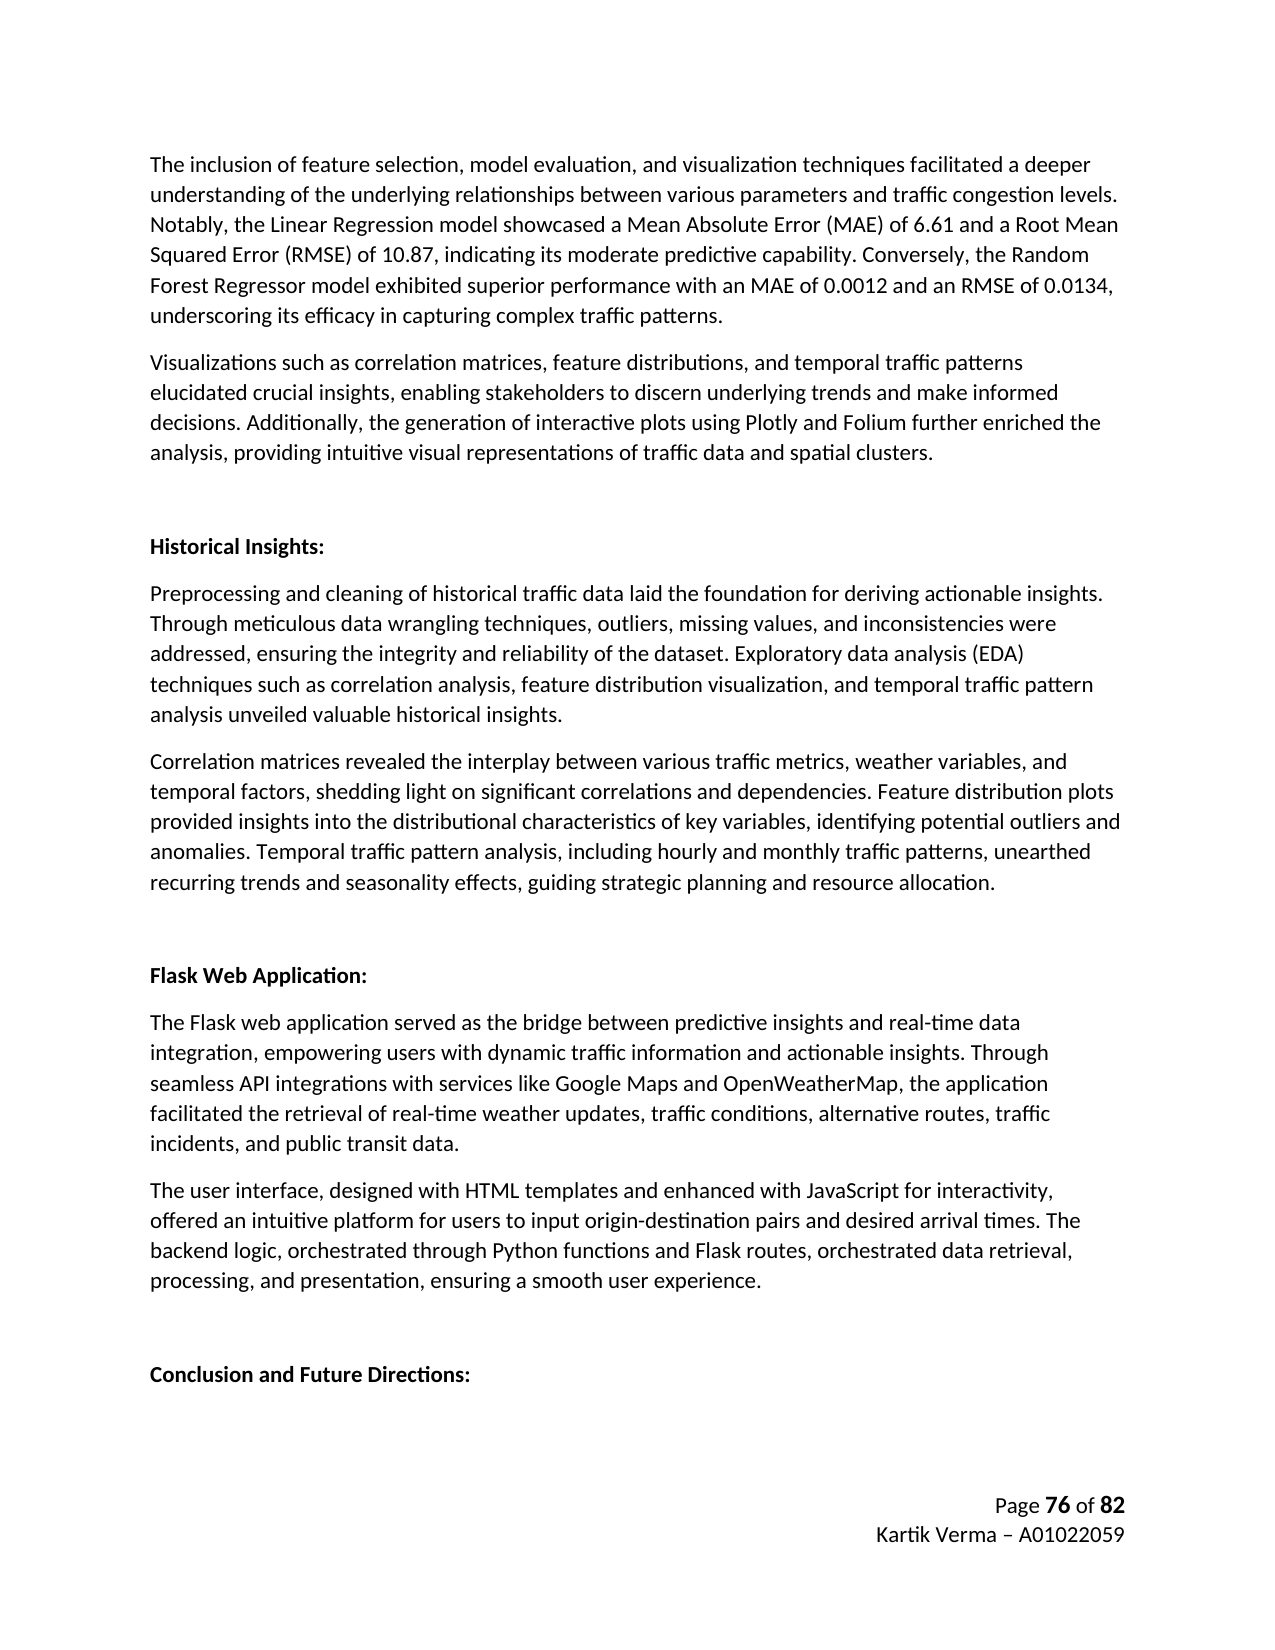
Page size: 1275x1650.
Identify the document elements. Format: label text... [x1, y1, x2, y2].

text Flask Web Application: [150, 961, 1125, 989]
text The inclusion of feature selection, model evaluation, and visualization techniques facilitated a deeper understanding of the underlying relationships between various parameters and traffic congestion levels. Notably, the Linear Regression model showcased a Mean Absolute Error (MAE) of 6.61 and a Root Mean Squared Error (RMSE) of 10.87, indicating its moderate predictive capability. Conversely, the Random Forest Regressor model exhibited superior performance with an MAE of 0.0012 and an RMSE of 0.0134, underscoring its efficacy in capturing complex traffic patterns. [150, 150, 1125, 329]
text Conclusion and Future Directions: [150, 1360, 1125, 1388]
text Visualizations such as correlation matrices, feature distributions, and temporal traffic patterns elucidated crucial insights, enabling stakeholders to discern underlying trends and make informed decisions. Additionally, the generation of interactive plots using Plotly and Folium further enriched the analysis, providing intuitive visual representations of traffic data and spatial clusters. [150, 348, 1125, 467]
text The Flask web application served as the bridge between predictive insights and real-time data integration, empowering users with dynamic traffic information and actionable insights. Through seamless API integrations with services like Google Maps and OpenWeatherMap, the application facilitated the retrieval of real-time weather updates, traffic conditions, alternative routes, traffic incidents, and public transit data. [150, 1008, 1125, 1157]
text Correlation matrices revealed the interplay between various traffic metrics, weather variables, and temporal factors, shedding light on significant correlations and dependencies. Feature distribution plots provided insights into the distributional characteristics of key variables, identifying potential outliers and anomalies. Temporal traffic pattern analysis, including hourly and monthly traffic patterns, unearthed recurring trends and seasonality effects, guiding strategic planning and resource allocation. [150, 747, 1125, 896]
text Historical Insights: [150, 532, 1125, 560]
text Preprocessing and cleaning of historical traffic data laid the foundation for deriving actionable insights. Through meticulous data wrangling techniques, outliers, missing values, and inconsistencies were addressed, ensuring the integrity and reliability of the dataset. Exploratory data analysis (EDA) techniques such as correlation analysis, feature distribution visualization, and temporal traffic pattern analysis unveiled valuable historical insights. [150, 579, 1125, 728]
text The user interface, designed with HTML templates and enhanced with JavaScript for interactivity, offered an intuitive platform for users to input origin-destination pairs and desired arrival times. The backend logic, orchestrated through Python functions and Flask routes, orchestrated data retrieval, processing, and presentation, ensuring a smooth user experience. [150, 1176, 1125, 1295]
